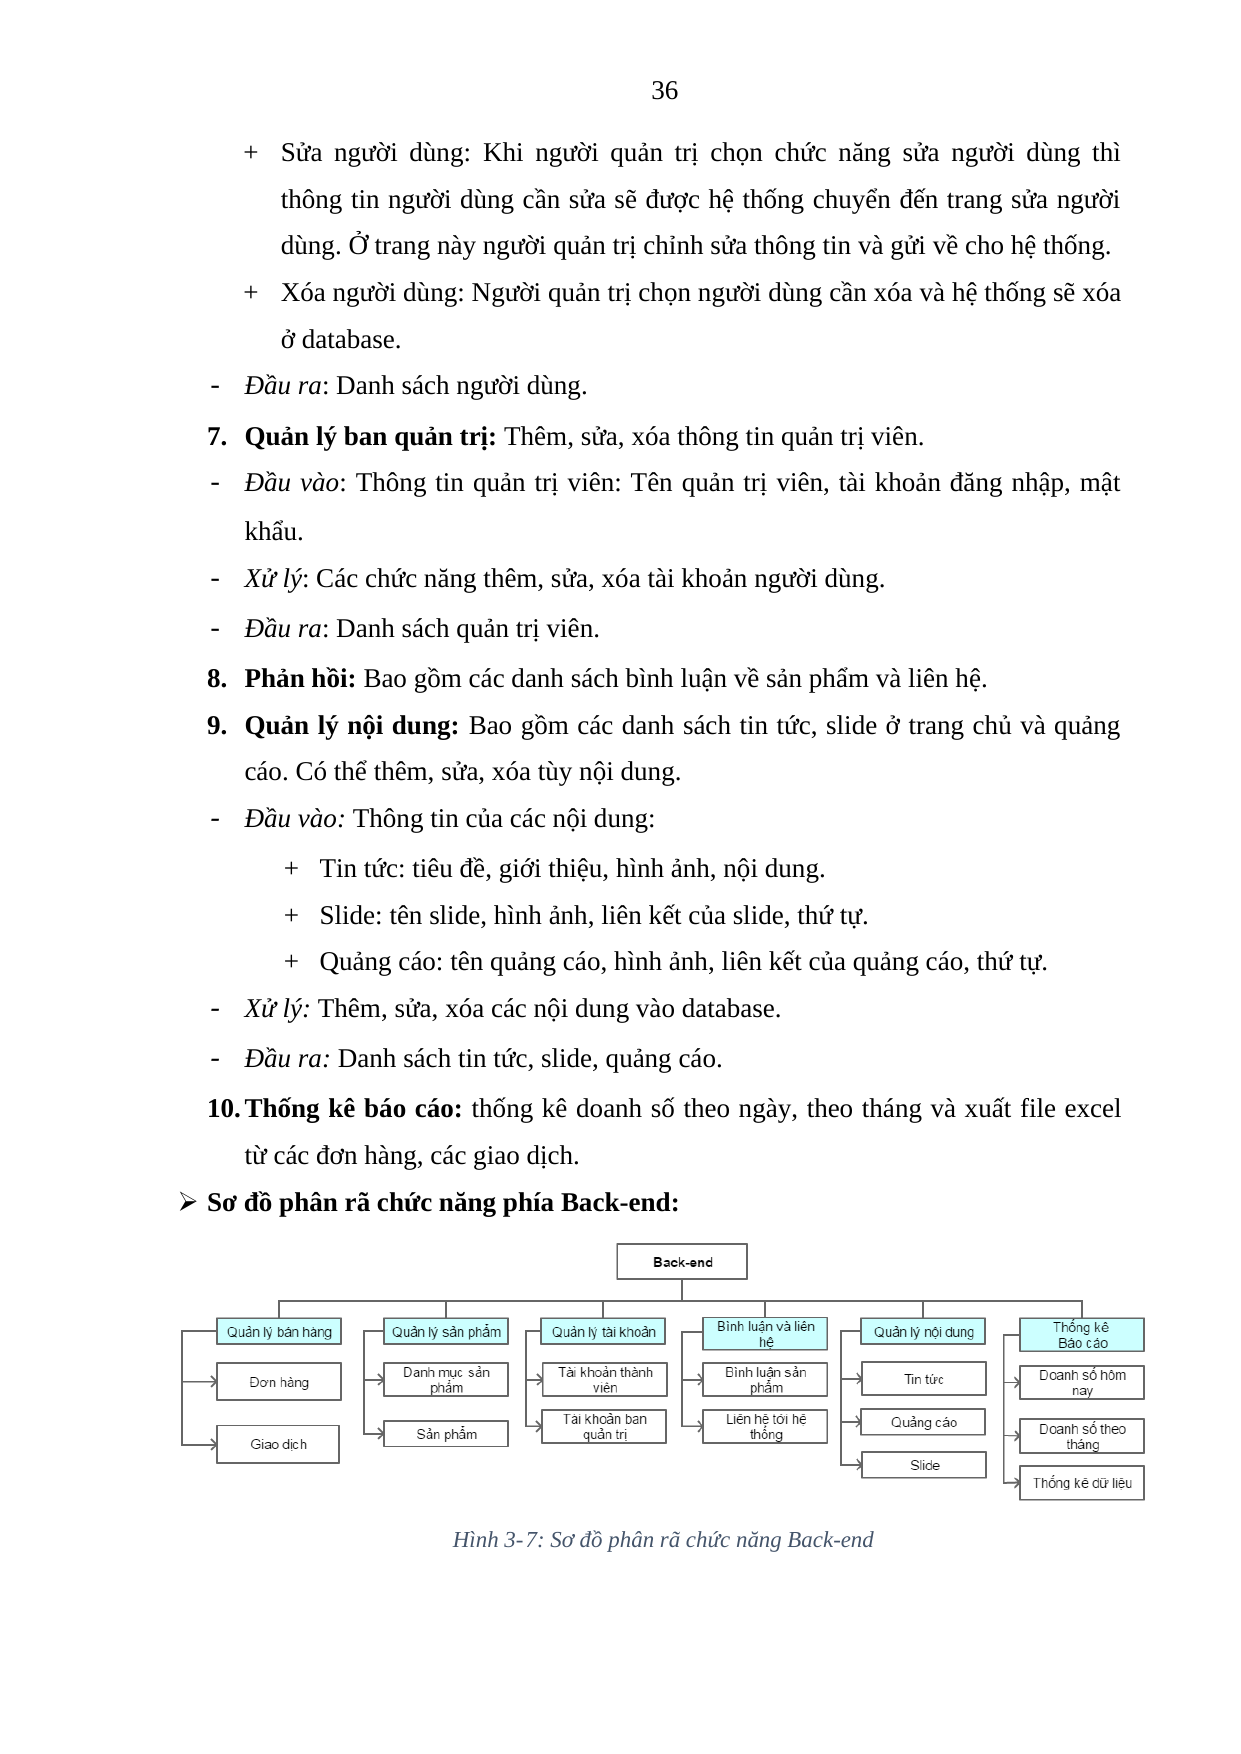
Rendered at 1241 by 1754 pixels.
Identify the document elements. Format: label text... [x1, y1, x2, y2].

list Xử lý: Thêm, sửa, xóa các nội dung vào database. [207, 992, 1122, 1026]
list Đầu vào: Thông tin của các nội dung: [207, 802, 1122, 836]
list Tin tức: tiêu đề, giới thiệu, hình ảnh, nội dung. [282, 852, 1122, 883]
list Quảng cáo: tên quảng cáo, hình ảnh, liên kết của quảng cáo, thứ tự. [282, 946, 1122, 977]
list Đầu vào: Thông tin quản trị viên: Tên quản trị viên, tài khoản đăng nhập, mật khẩu. [207, 466, 1122, 546]
list Phản hồi: Bao gồm các danh sách bình luận về sản phẩm và liên hệ. [207, 662, 1122, 693]
picture [177, 1232, 1150, 1511]
list Xử lý: Các chức năng thêm, sửa, xóa tài khoản người dùng. [207, 562, 1122, 595]
list Đầu ra: Danh sách quản trị viên. [207, 612, 1122, 645]
list Thống kê báo cáo: thống kê doanh số theo ngày, theo tháng và xuất file excel từ các đơn hàng, các giao dịch. [207, 1092, 1122, 1170]
list Sơ đồ phân rã chức năng phía Back-end: [177, 1186, 1122, 1217]
list Quản lý ban quản trị: Thêm, sửa, xóa thông tin quản trị viên. [207, 419, 1122, 451]
list Đầu ra: Danh sách người dùng. [207, 369, 1122, 403]
list Quản lý nội dung: Bao gồm các danh sách tin tức, slide ở trang chủ và quảng cáo. Có thể thêm, sửa, xóa tùy nội dung. [207, 709, 1122, 787]
list Xóa người dùng: Người quản trị chọn người dùng cần xóa và hệ thống sẽ xóa ở database. [243, 276, 1122, 354]
list Đầu ra: Danh sách tin tức, slide, quảng cáo. [207, 1042, 1122, 1076]
list Sửa người dùng: Khi người quản trị chọn chức năng sửa người dùng thì thông tin người dùng cần sửa sẽ được hệ thống chuyển đến trang sửa người dùng. Ở trang này người quản trị chỉnh sửa thông tin và gửi về cho hệ thống. [243, 136, 1122, 261]
list Slide: tên slide, hình ảnh, liên kết của slide, thứ tự. [282, 899, 1122, 930]
